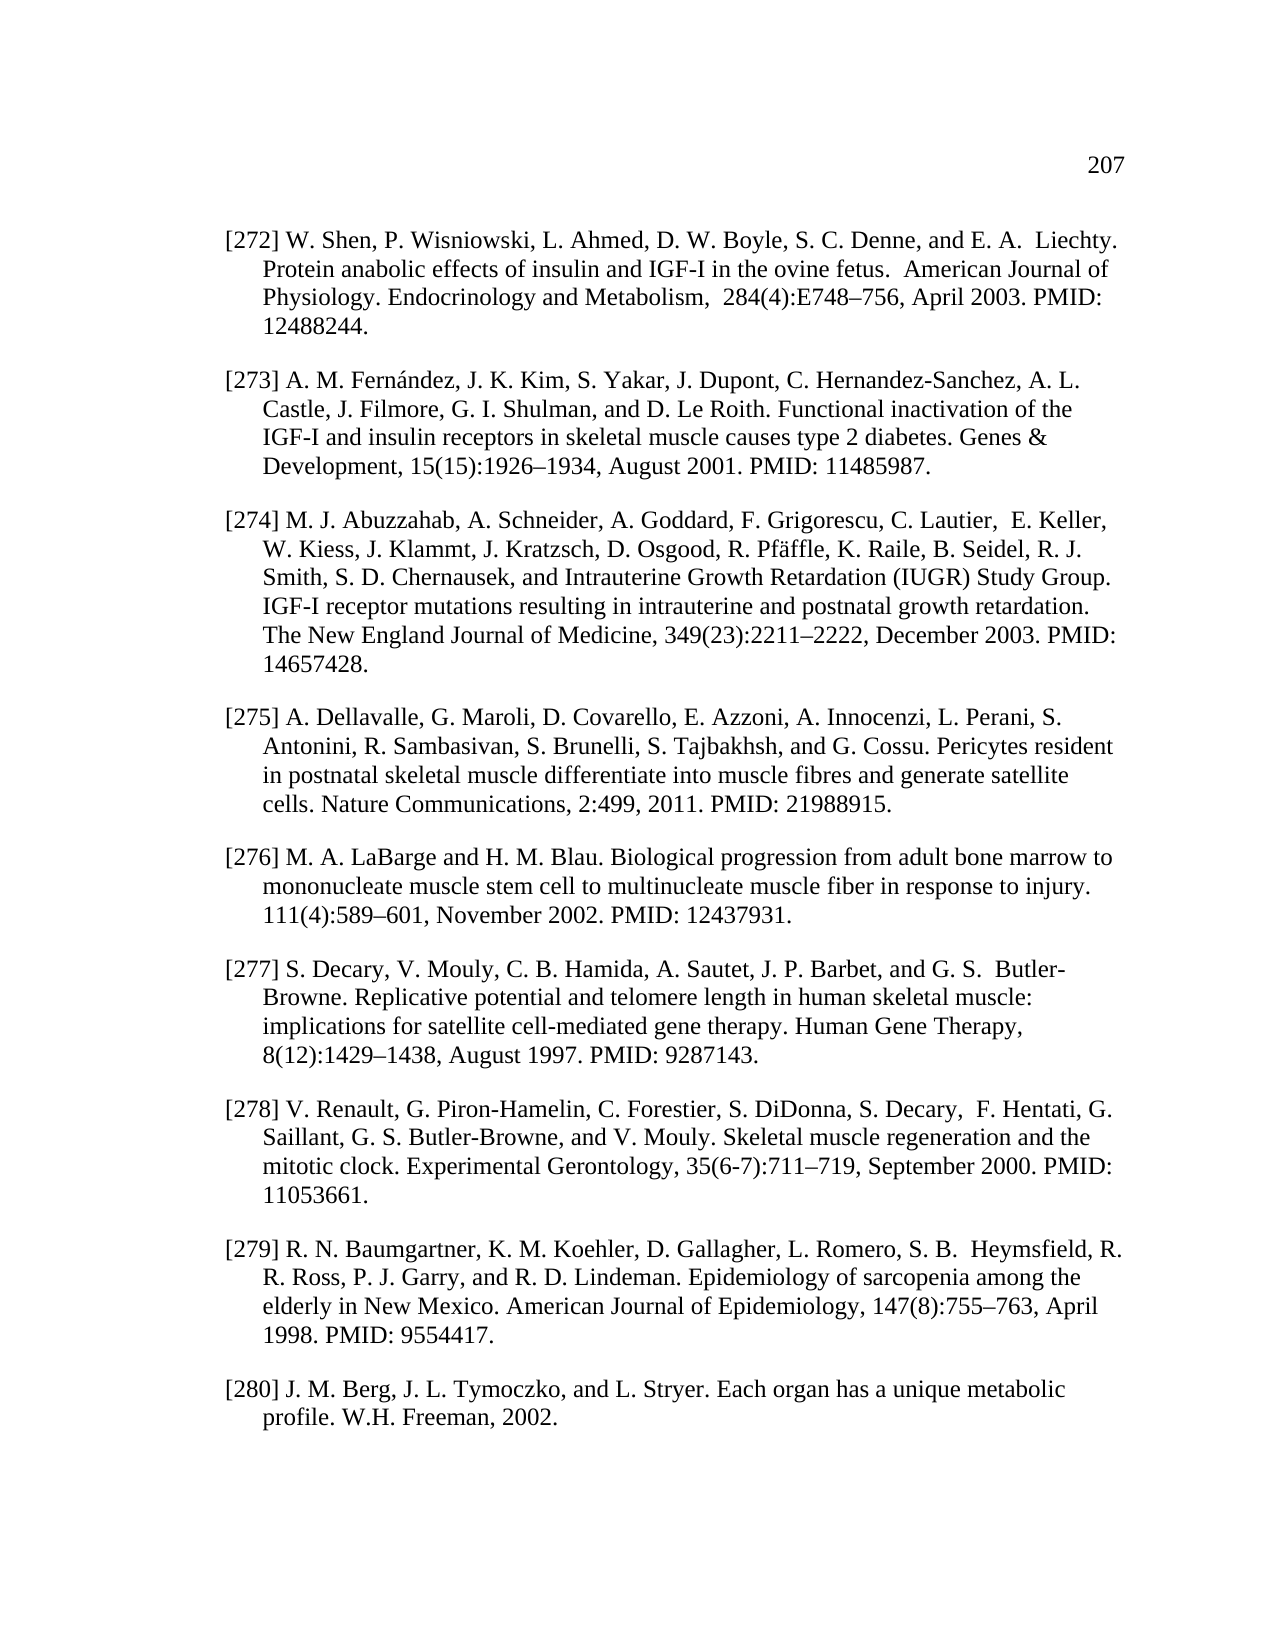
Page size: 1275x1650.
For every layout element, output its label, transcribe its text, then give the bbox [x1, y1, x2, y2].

text [273] A. M. Fernández, J. K. Kim, S. Yakar, J. Dupont, C. Hernandez-Sanchez, A. L. Castle, J. Filmore, G. I. Shulman, and D. Le Roith. Functional inactivation of the IGF-I and insulin receptors in skeletal muscle causes type 2 diabetes. Genes & Development, 15(15):1926–1934, August 2001. PMID: 11485987. [225, 365, 1125, 480]
text [276] M. A. LaBarge and H. M. Blau. Biological progression from adult bone marrow to mononucleate muscle stem cell to multinucleate muscle fiber in response to injury. 111(4):589–601, November 2002. PMID: 12437931. [225, 842, 1125, 929]
text [275] A. Dellavalle, G. Maroli, D. Covarello, E. Azzoni, A. Innocenzi, L. Perani, S. Antonini, R. Sambasivan, S. Brunelli, S. Tajbakhsh, and G. Cossu. Pericytes resident in postnatal skeletal muscle differentiate into muscle fibres and generate satellite cells. Nature Communications, 2:499, 2011. PMID: 21988915. [225, 702, 1125, 817]
text [274] M. J. Abuzzahab, A. Schneider, A. Goddard, F. Grigorescu, C. Lautier, E. Keller, W. Kiess, J. Klammt, J. Kratzsch, D. Osgood, R. Pfäffle, K. Raile, B. Seidel, R. J. Smith, S. D. Chernausek, and Intrauterine Growth Retardation (IUGR) Study Group. IGF-I receptor mutations resulting in intrauterine and postnatal growth retardation. The New England Journal of Medicine, 349(23):2211–2222, December 2003. PMID: 14657428. [225, 505, 1125, 677]
text [279] R. N. Baumgartner, K. M. Koehler, D. Gallagher, L. Romero, S. B. Heymsfield, R. R. Ross, P. J. Garry, and R. D. Lindeman. Epidemiology of sarcopenia among the elderly in New Mexico. American Journal of Epidemiology, 147(8):755–763, April 1998. PMID: 9554417. [225, 1234, 1125, 1349]
text [280] J. M. Berg, J. L. Tymoczko, and L. Stryer. Each organ has a unique metabolic profile. W.H. Freeman, 2002. [225, 1374, 1125, 1431]
text [272] W. Shen, P. Wisniowski, L. Ahmed, D. W. Boyle, S. C. Denne, and E. A. Liechty. Protein anabolic effects of insulin and IGF-I in the ovine fetus. American Journal of Physiology. Endocrinology and Metabolism, 284(4):E748–756, April 2003. PMID: 12488244. [225, 225, 1125, 340]
text [278] V. Renault, G. Piron-Hamelin, C. Forestier, S. DiDonna, S. Decary, F. Hentati, G. Saillant, G. S. Butler-Browne, and V. Mouly. Skeletal muscle regeneration and the mitotic clock. Experimental Gerontology, 35(6-7):711–719, September 2000. PMID: 11053661. [225, 1094, 1125, 1209]
text [277] S. Decary, V. Mouly, C. B. Hamida, A. Sautet, J. P. Barbet, and G. S. Butler-Browne. Replicative potential and telomere length in human skeletal muscle: implications for satellite cell-mediated gene therapy. Human Gene Therapy, 8(12):1429–1438, August 1997. PMID: 9287143. [225, 954, 1125, 1069]
